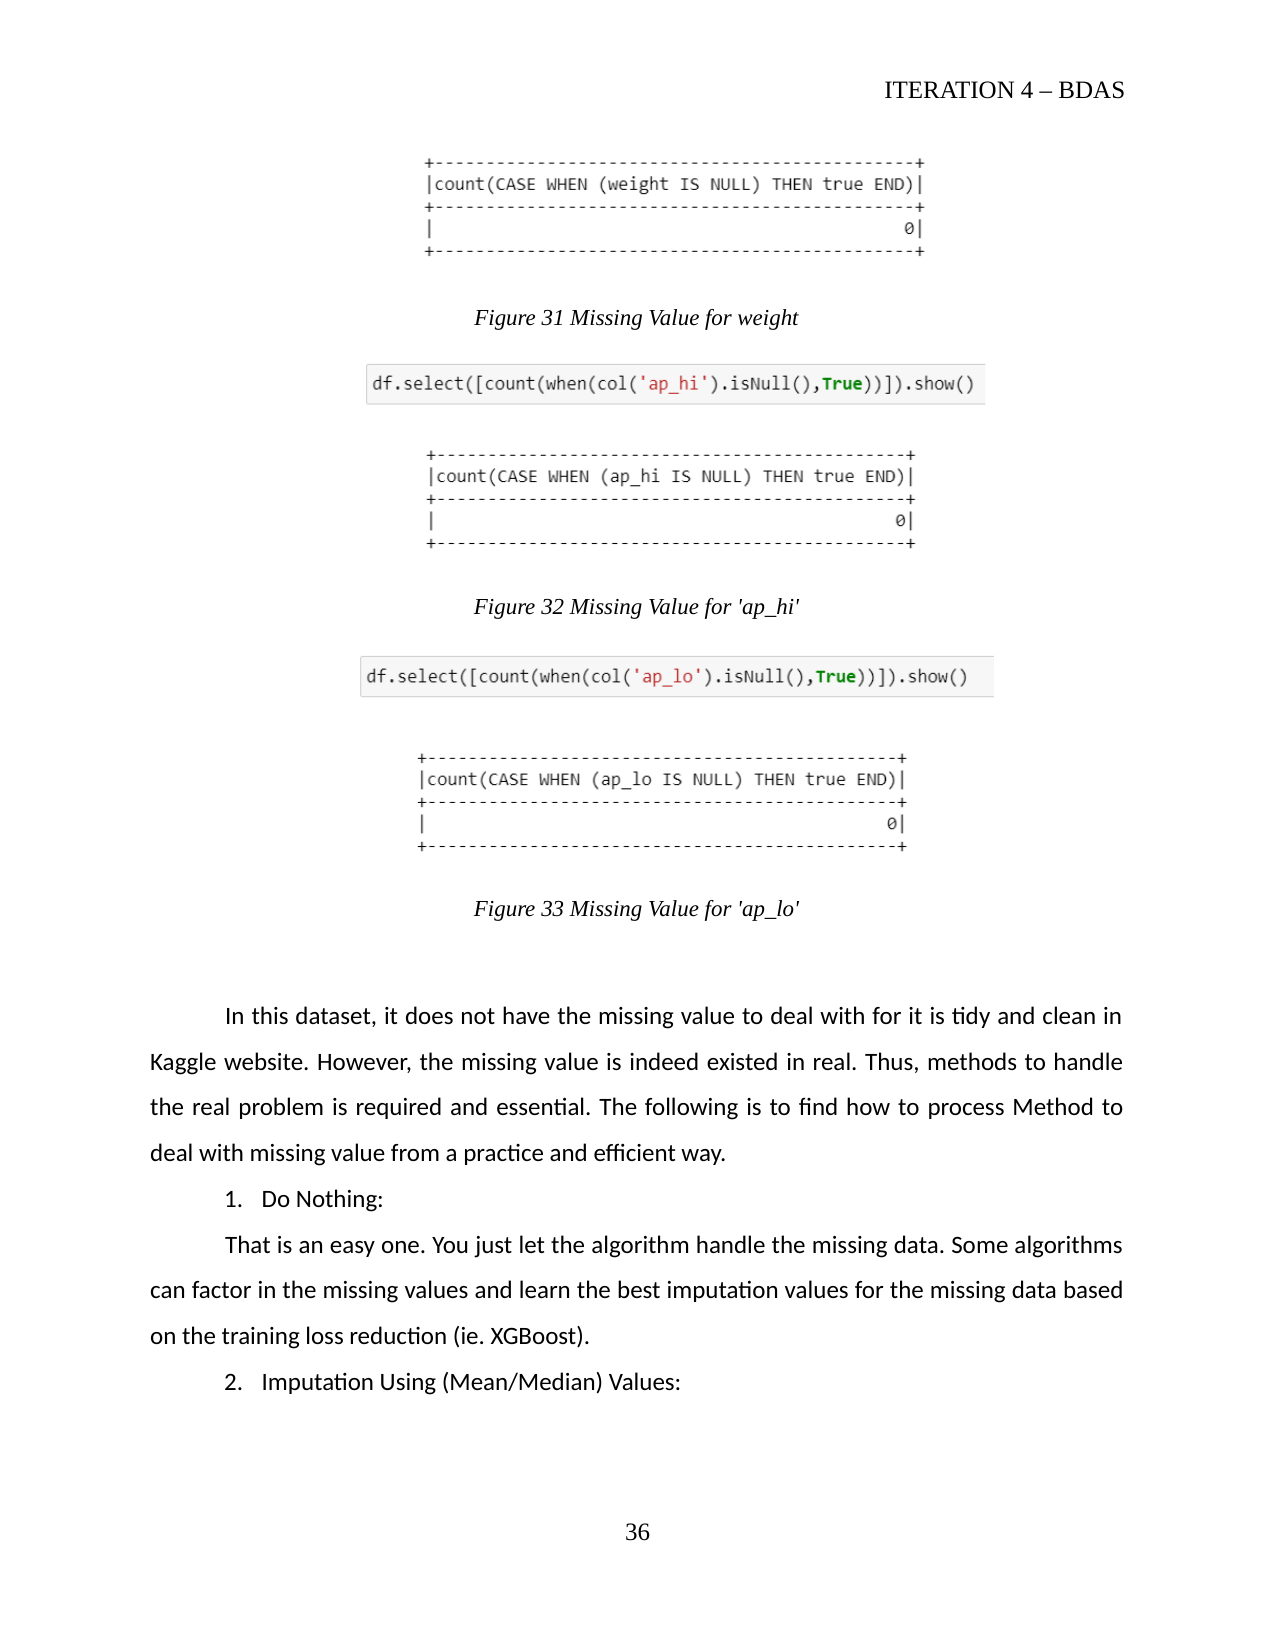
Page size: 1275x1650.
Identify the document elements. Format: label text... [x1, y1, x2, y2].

picture [356, 640, 994, 711]
picture [364, 351, 986, 411]
list Imputation Using (Mean/Median) Values: [224, 1366, 1125, 1396]
text In this dataset, it does not have the missing value to deal with for it is tidy and clean in Kaggle website. However, the missing value is indeed existed in real. Thus, methods to handle the real problem is required and essential. The following is to find how to process Method to deal with missing value from a practice and efficient way. [150, 1000, 1125, 1168]
text Figure 32 Missing Value for 'ap_hi' [150, 593, 1125, 619]
text That is an easy one. You just let the algorithm handle the missing data. Some algorithms can factor in the missing values and learn the best imputation values for the missing data based on the training loss reduction (ie. XGBoost). [150, 1229, 1125, 1351]
picture [421, 439, 929, 564]
picture [417, 739, 933, 867]
text Figure 31 Missing Value for weight [150, 304, 1125, 330]
text Figure 33 Missing Value for 'ap_lo' [150, 895, 1125, 922]
list Do Nothing: [224, 1183, 1125, 1213]
picture [416, 150, 934, 275]
